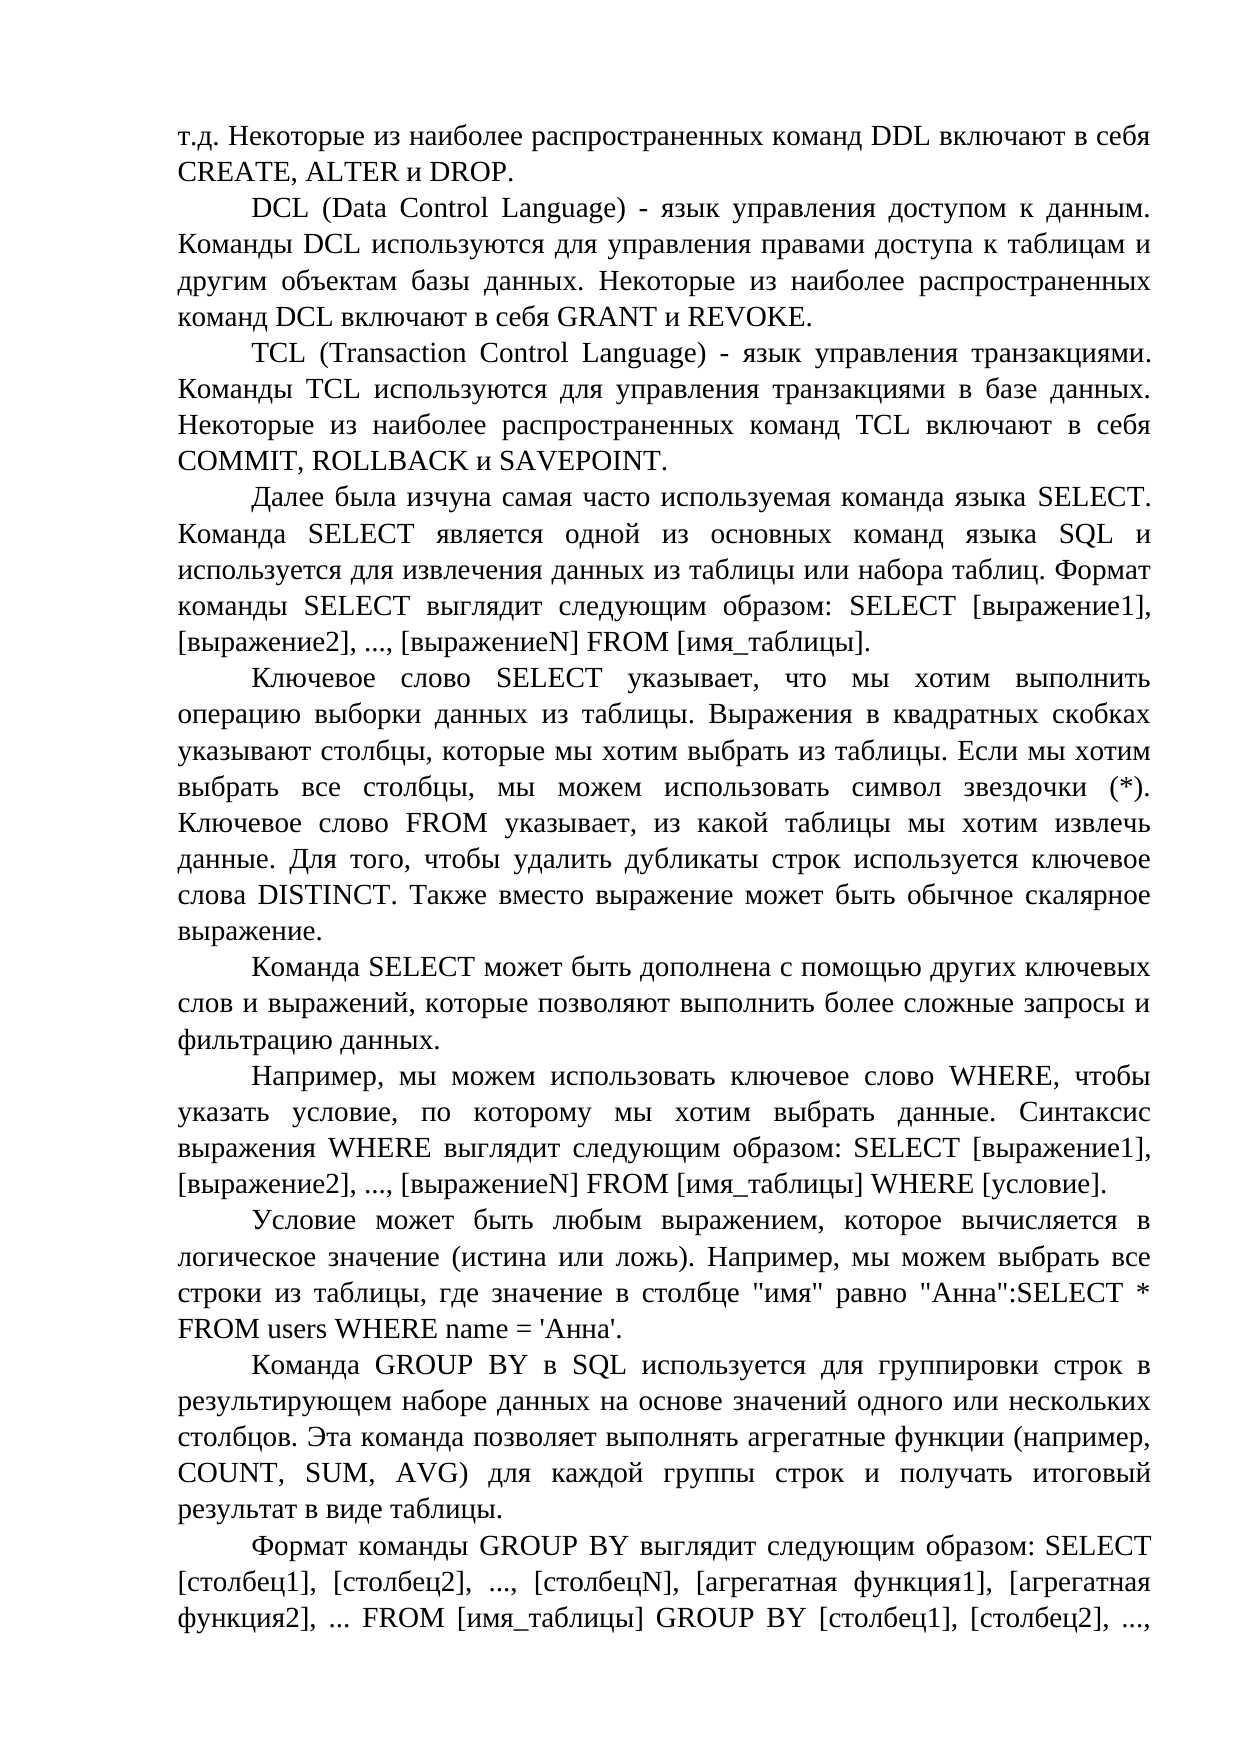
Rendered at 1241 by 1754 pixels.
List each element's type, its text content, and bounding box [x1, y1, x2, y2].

text Команда GROUP BY в SQL используется для группировки строк в результирующем наборе данных на основе значений одного или нескольких столбцов. Эта команда позволяет выполнять агрегатные функции (например, COUNT, SUM, AVG) для каждой группы строк и получать итоговый результат в виде таблицы. [177, 1347, 1152, 1525]
text Условие может быть любым выражением, которое вычисляется в логическое значение (истина или ложь). Например, мы можем выбрать все строки из таблицы, где значение в столбце "имя" равно "Анна":SELECT * FROM users WHERE name = 'Анна'. [177, 1202, 1152, 1344]
text Команда SELECT может быть дополнена с помощью других ключевых слов и выражений, которые позволяют выполнить более сложные запросы и фильтрацию данных. [177, 949, 1152, 1055]
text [177, 118, 1152, 188]
text Далее была изчуна самая часто используемая команда языка SELECT. Команда SELECT является одной из основных команд языка SQL и используется для извлечения данных из таблицы или набора таблиц. Формат команды SELECT выглядит следующим образом: SELECT [выражение1], [выражение2], ..., [выражениеN] FROM [имя_таблицы]. [177, 479, 1152, 658]
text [177, 1528, 1152, 1634]
text Например, мы можем использовать ключевое слово WHERE, чтобы указать условие, по которому мы хотим выбрать данные. Синтаксис выражения WHERE выглядит следующим образом: SELECT [выражение1], [выражение2], ..., [выражениеN] FROM [имя_таблицы] WHERE [условие]. [177, 1058, 1152, 1200]
text DCL (Data Control Language) - язык управления доступом к данным. Команды DCL используются для управления правами доступа к таблицам и другим объектам базы данных. Некоторые из наиболее распространенных команд DCL включают в себя GRANT и REVOKE. [177, 190, 1152, 332]
text Ключевое слово SELECT указывает, что мы хотим выполнить операцию выборки данных из таблицы. Выражения в квадратных скобках указывают столбцы, которые мы хотим выбрать из таблицы. Если мы хотим выбрать все столбцы, мы можем использовать символ звездочки (*). Ключевое слово FROM указывает, из какой таблицы мы хотим извлечь данные. Для того, чтобы удалить дубликаты строк используется ключевое слова DISTINCT. Также вместо выражение может быть обычное скалярное выражение. [177, 660, 1152, 947]
text TCL (Transaction Control Language) - язык управления транзакциями. Команды TCL используются для управления транзакциями в базе данных. Некоторые из наиболее распространенных команд TCL включают в себя COMMIT, ROLLBACK и SAVEPOINT. [177, 335, 1152, 477]
